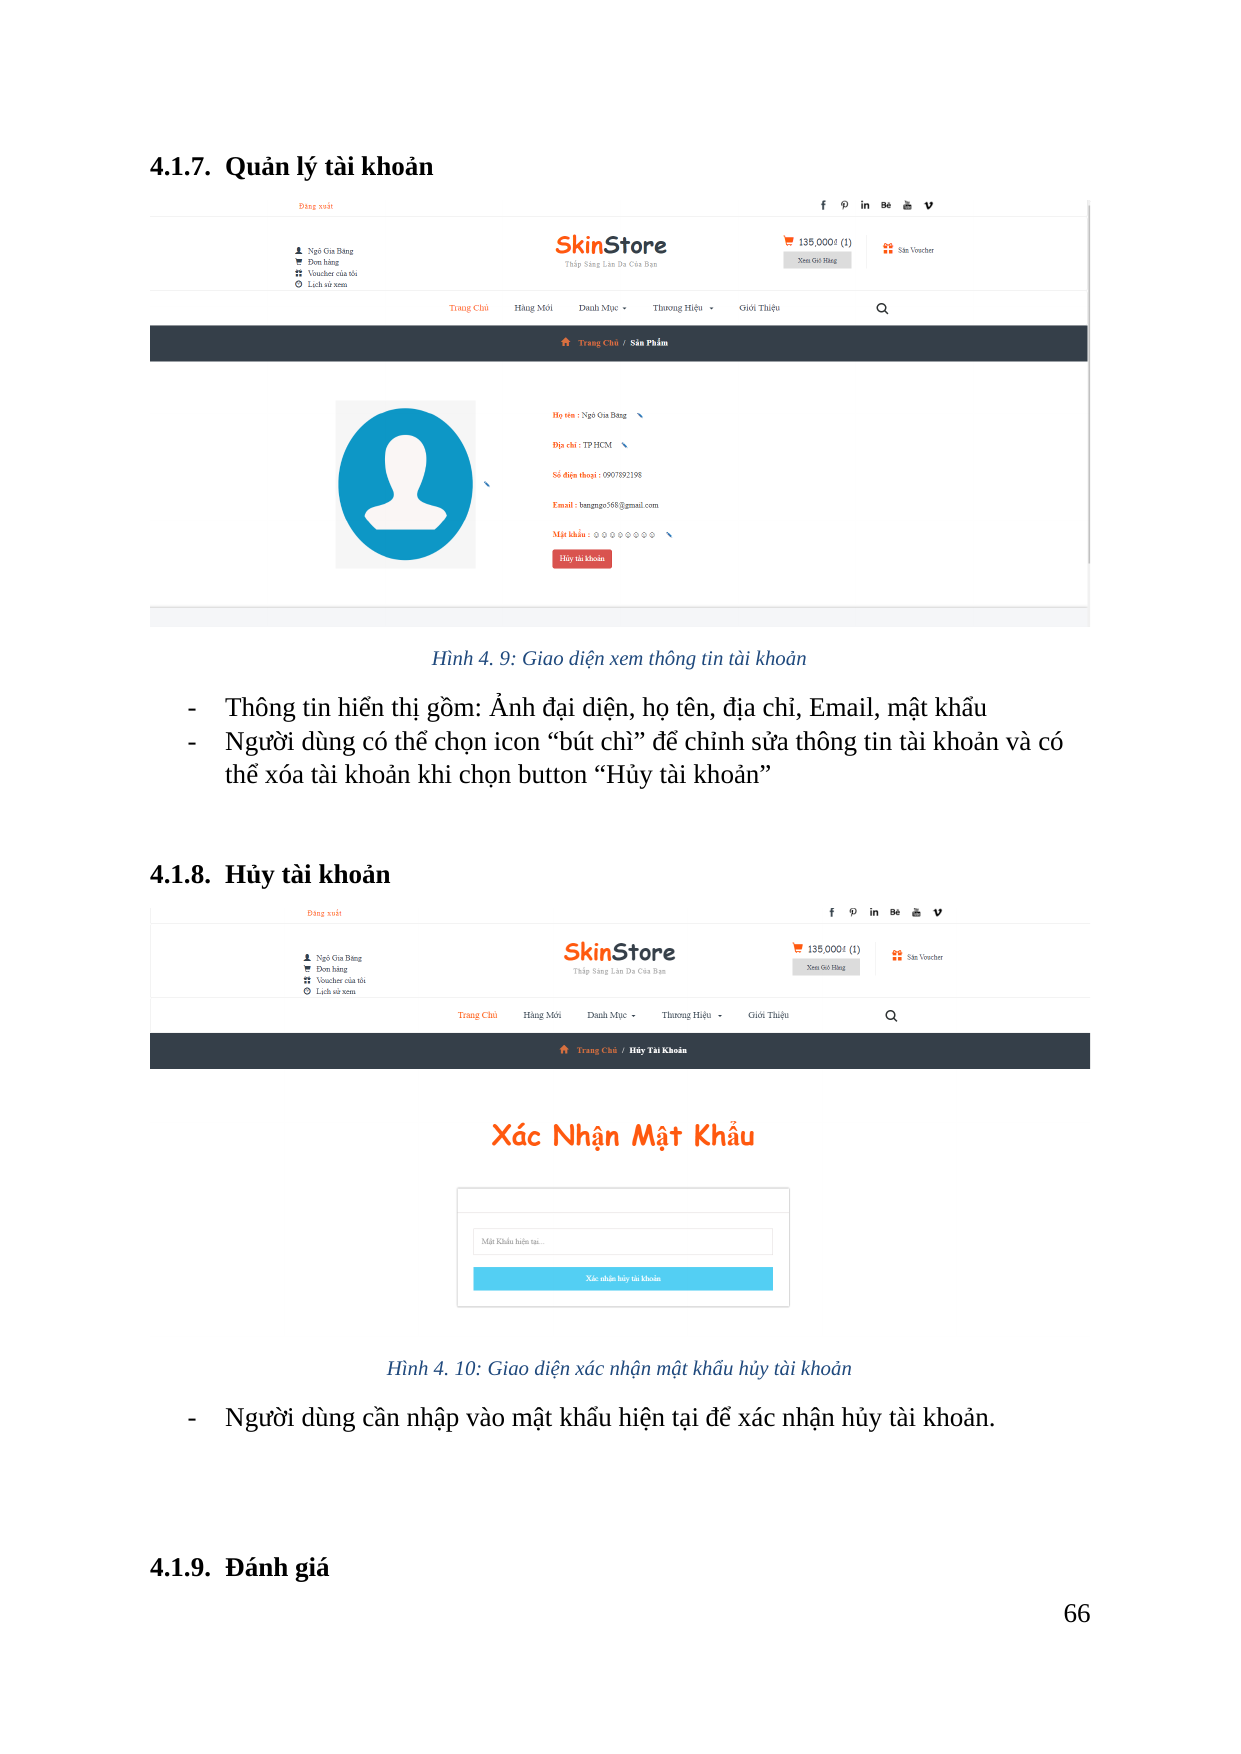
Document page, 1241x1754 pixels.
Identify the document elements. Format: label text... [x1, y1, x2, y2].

picture [150, 200, 1091, 627]
list Người dùng có thể chọn icon “bút chì” để chỉnh sửa thông tin tài khoản và có thể xóa tài khoản khi chọn button “Hủy tài khoản” [187, 724, 1090, 789]
list Người dùng cần nhập vào mật khẩu hiện tại để xác nhận hủy tài khoản. [187, 1401, 1090, 1432]
picture [150, 908, 1091, 1337]
list Hủy tài khoản [150, 858, 1090, 890]
list Đánh giá [150, 1551, 1090, 1583]
list Thông tin hiển thị gồm: Ảnh đại diện, họ tên, địa chỉ, Email, mật khẩu [187, 691, 1090, 722]
list Quản lý tài khoản [150, 150, 1090, 181]
